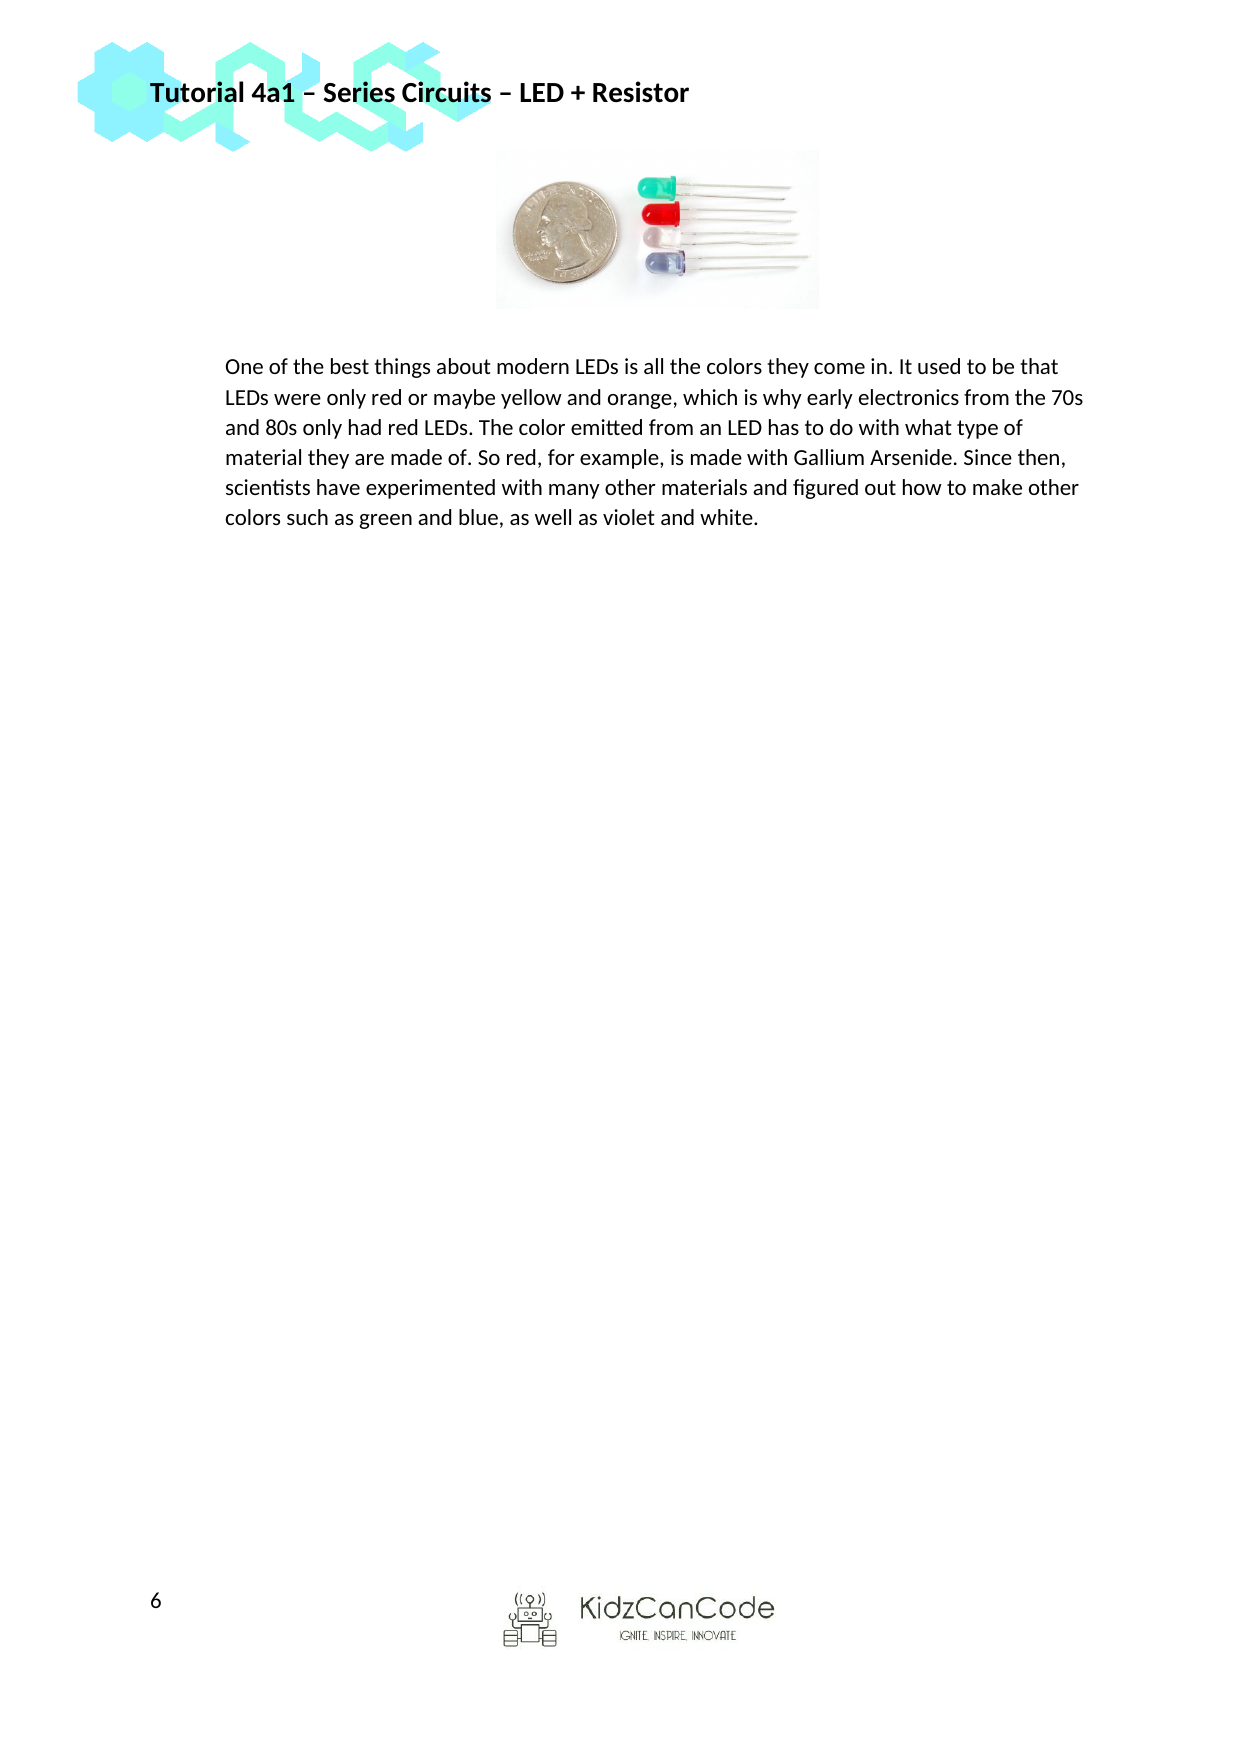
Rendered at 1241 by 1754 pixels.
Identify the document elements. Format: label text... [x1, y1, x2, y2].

picture [496, 150, 820, 309]
text One of the best things about modern LEDs is all the colors they come in. It used to be that LEDs were only red or maybe yellow and orange, which is why early electronics from the 70s and 80s only had red LEDs. The color emitted from an LED has to do with what type of material they are made of. So red, for example, is made with Gallium Arsenide. Since then, scientists have experimented with many other materials and figured out how to make other colors such as green and blue, as well as violet and white. [225, 352, 1090, 531]
picture [77, 42, 492, 152]
picture [497, 1586, 781, 1653]
